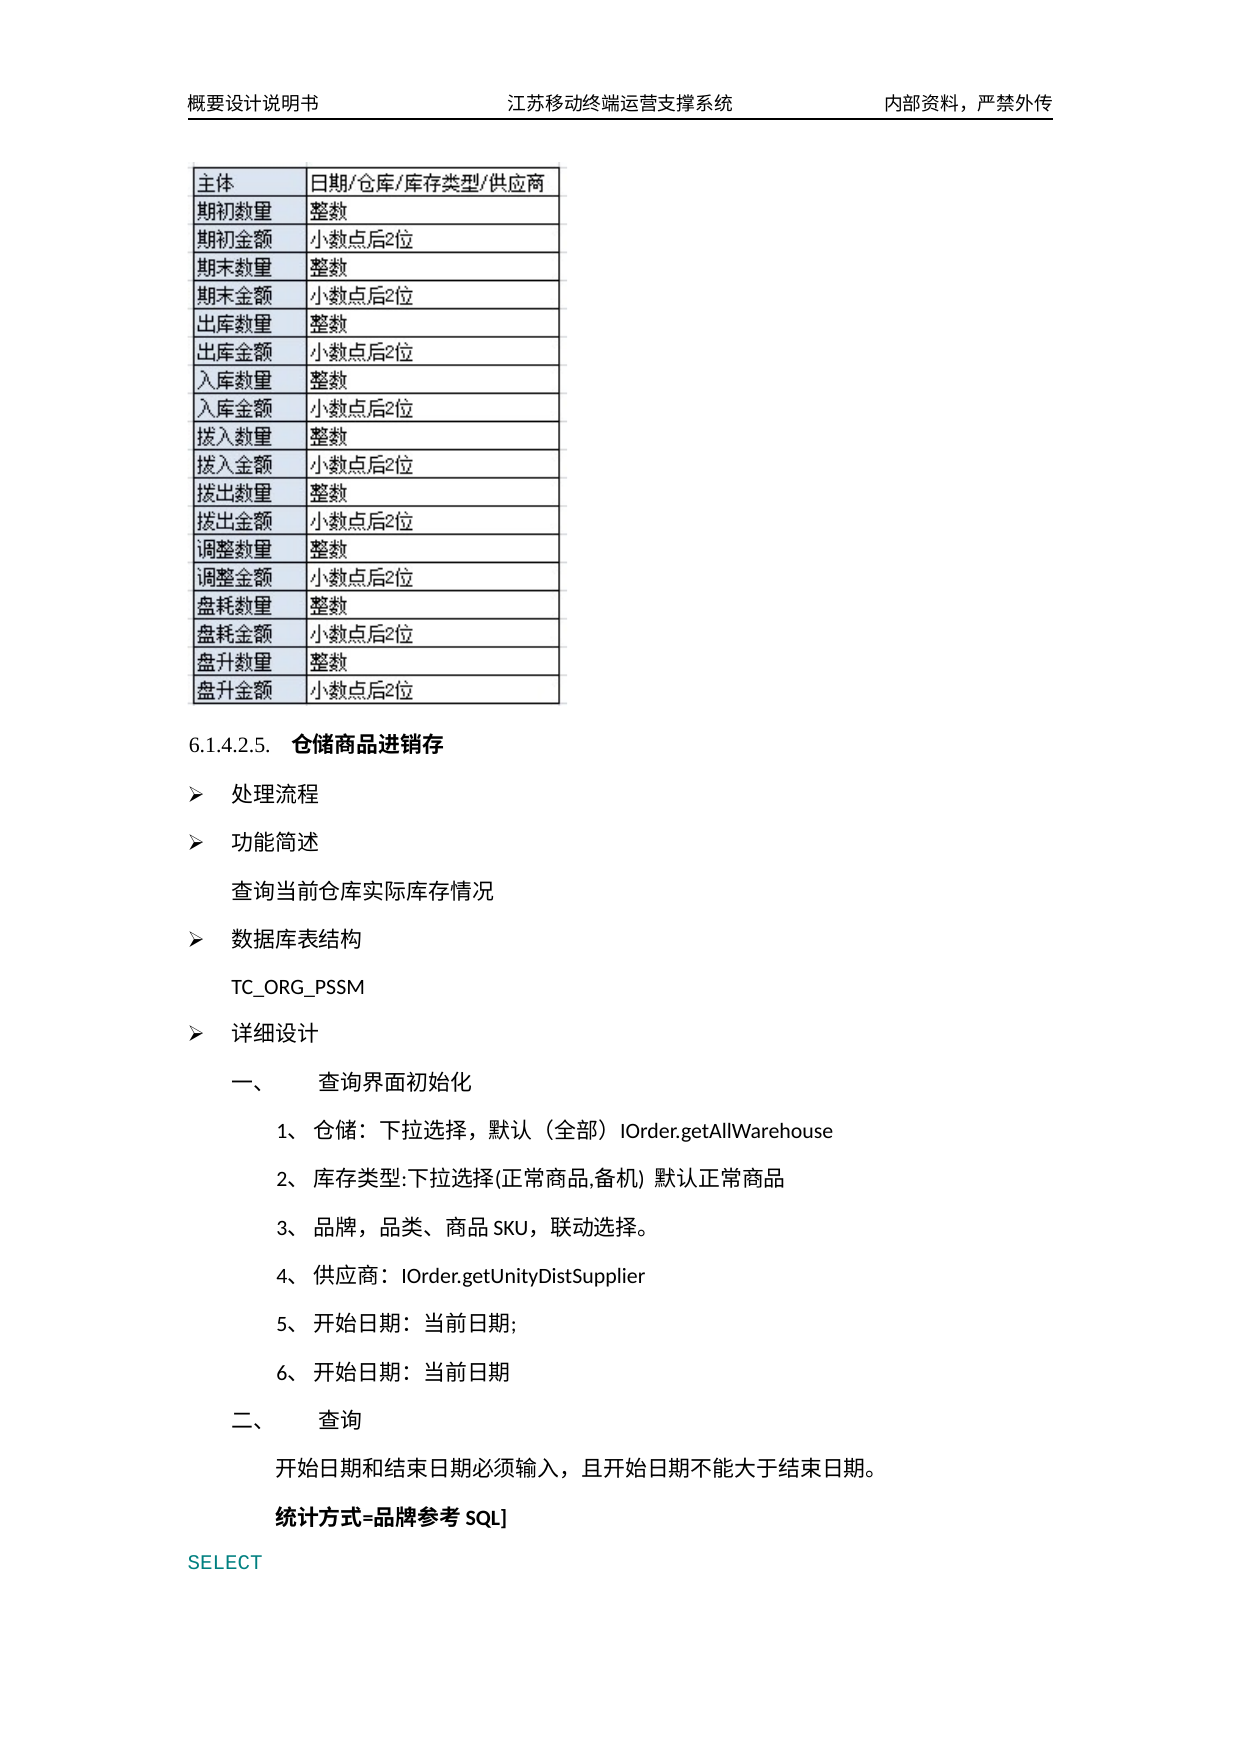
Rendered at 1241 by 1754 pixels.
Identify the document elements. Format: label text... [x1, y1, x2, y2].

list 查询界面初始化 [231, 1064, 1053, 1097]
list 功能简述 [187, 825, 1053, 857]
list 开始日期：当前日期 [276, 1354, 1053, 1387]
list 查询 [231, 1402, 1053, 1435]
list 仓储：下拉选择，默认（全部）IOrder.getAllWarehouse [276, 1112, 1053, 1145]
list 处理流程 [187, 777, 1053, 809]
subtitle 仓储商品进销存 [188, 727, 1053, 759]
list 品牌，品类、商品SKU，联动选择。 [276, 1209, 1053, 1242]
list 详细设计 [187, 1016, 1053, 1048]
list 统计方式=品牌参考SQL] [275, 1499, 1053, 1532]
list 库存类型:下拉选择(正常商品,备机) 默认正常商品 [276, 1161, 1053, 1193]
list 开始日期：当前日期; [276, 1306, 1053, 1338]
list 开始日期和结束日期必须输入，且开始日期不能大于结束日期。 [275, 1451, 1053, 1483]
picture [187, 162, 568, 706]
list TC_ORG_PSSM [231, 970, 1053, 1002]
list 供应商：IOrder.getUnityDistSupplier [276, 1257, 1053, 1290]
text SELECT [187, 1547, 1053, 1580]
text 查询当前仓库实际库存情况 [231, 873, 1053, 906]
list 数据库表结构 [187, 922, 1053, 954]
